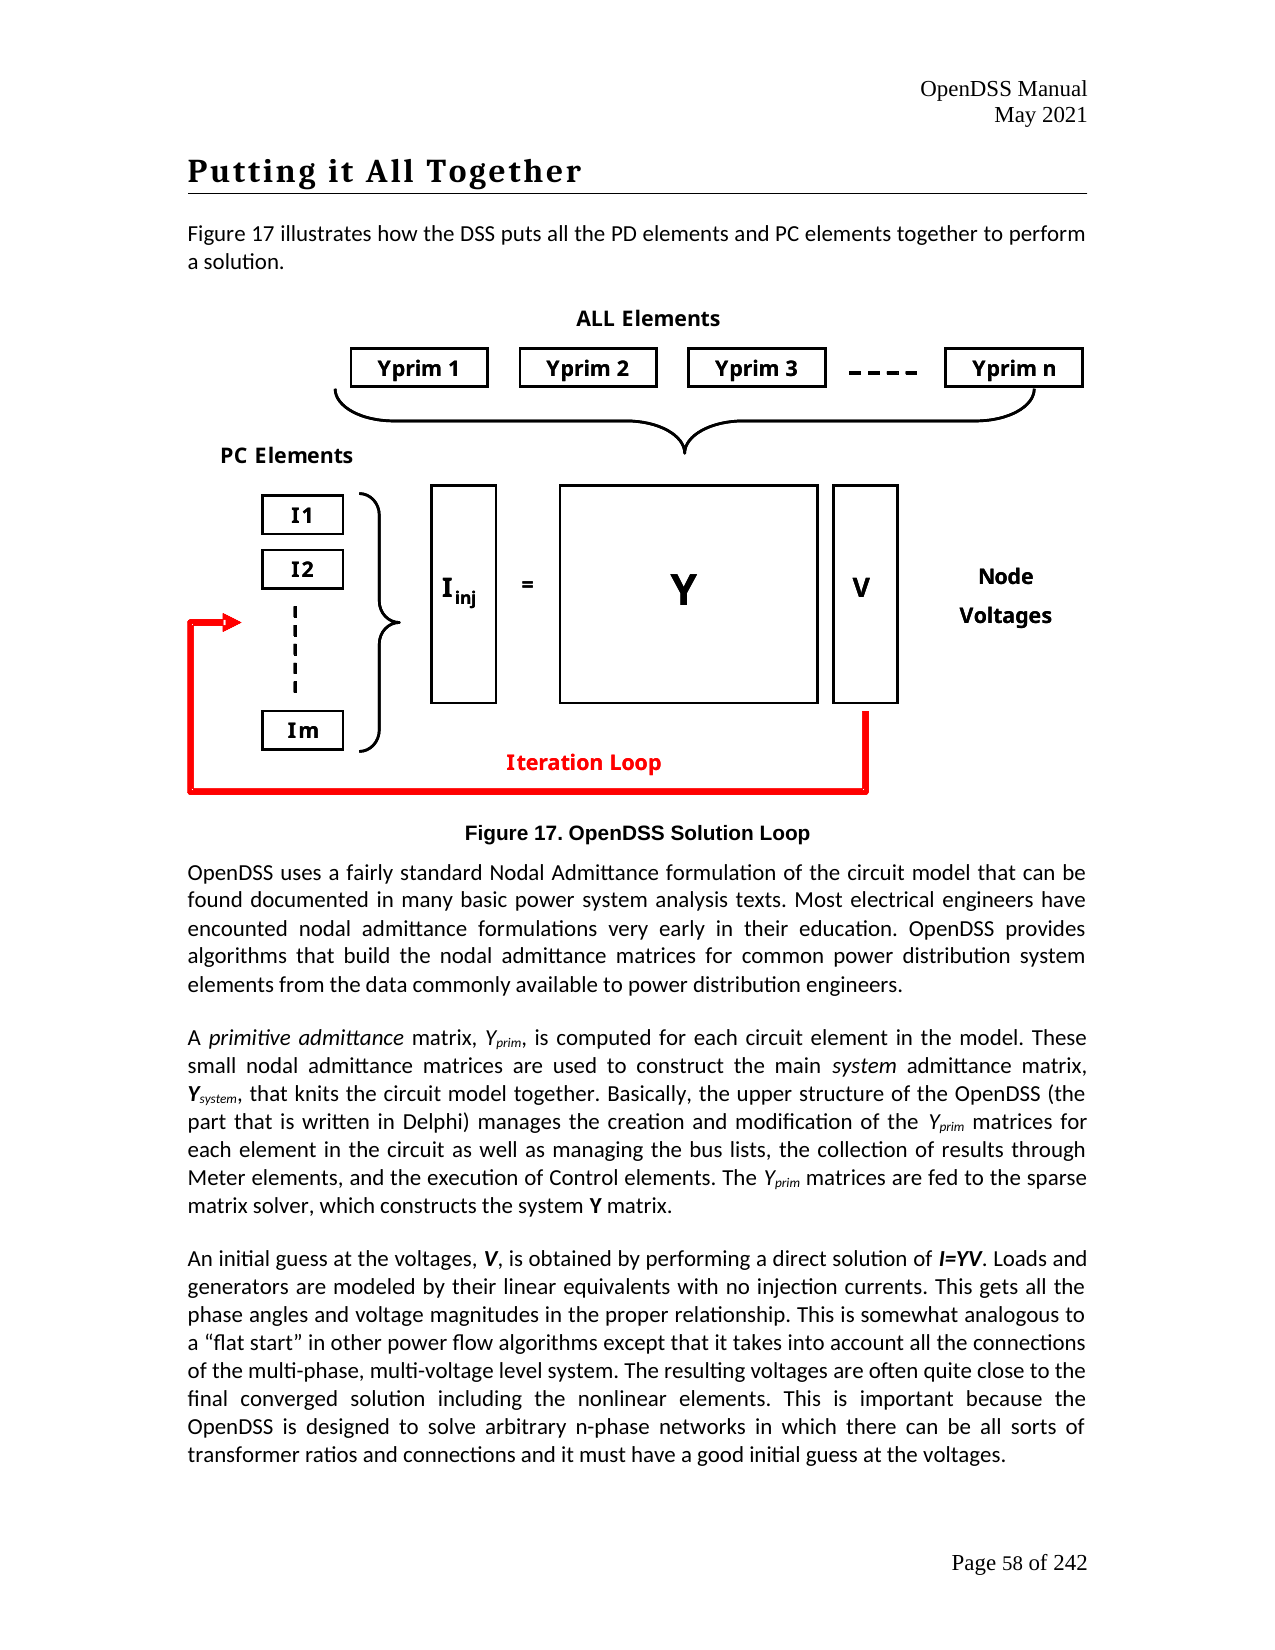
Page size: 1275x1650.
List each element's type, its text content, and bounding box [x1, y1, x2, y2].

text Figure 17. OpenDSS Solution [187, 821, 1087, 845]
subtitle Putting it All Together [187, 153, 1087, 194]
text An initial guess at the voltages, V, is obtained by performing a direct solution of I=YV. Loads and generators are modeled by their linear equivalents with no injection currents. This gets all the phase angles and voltage magnitudes in the proper relationship. This is somewhat analogous to a “flat start” in other power flow algorithms except that it takes into account all the connections of the multi-phase, multi-voltage level system. The resulting voltages are often quite close to the final converged solution including the nonlinear elements. This is important because the OpenDSS is designed to solve arbitrary n-phase networks in which there can be all sorts of transformer ratios and connections and it must have a good initial guess at the voltages. [187, 1244, 1087, 1468]
text Figure 17 illustrates how the DSS puts all the PD elements and PC elements together to perform a solution. [187, 219, 1087, 275]
text A primitive admittance matrix, Yprim, is computed for each circuit element in the model. These small nodal admittance matrices are used to construct the main system admittance matrix, Ysystem, that knits the circuit model together. Basically, the upper structure of the OpenDSS (the part that is written in Delphi) manages the creation and modification of the Yprim matrices for each element in the circuit as well as managing the bus lists, the collection of results through Meter elements, and the execution of Control elements. The Yprim matrices are fed to the sparse matrix solver, which constructs the system Y matrix. [187, 1023, 1087, 1219]
text OpenDSS uses a fairly standard Nodal Admittance formulation of the circuit model that can be found documented in many basic power system analysis texts. Most electrical engineers have encounted nodal admittance formulations very early in their education. OpenDSS provides algorithms that build the nodal admittance matrices for common power distribution system elements from the data commonly available to power distribution engineers. [187, 858, 1087, 998]
